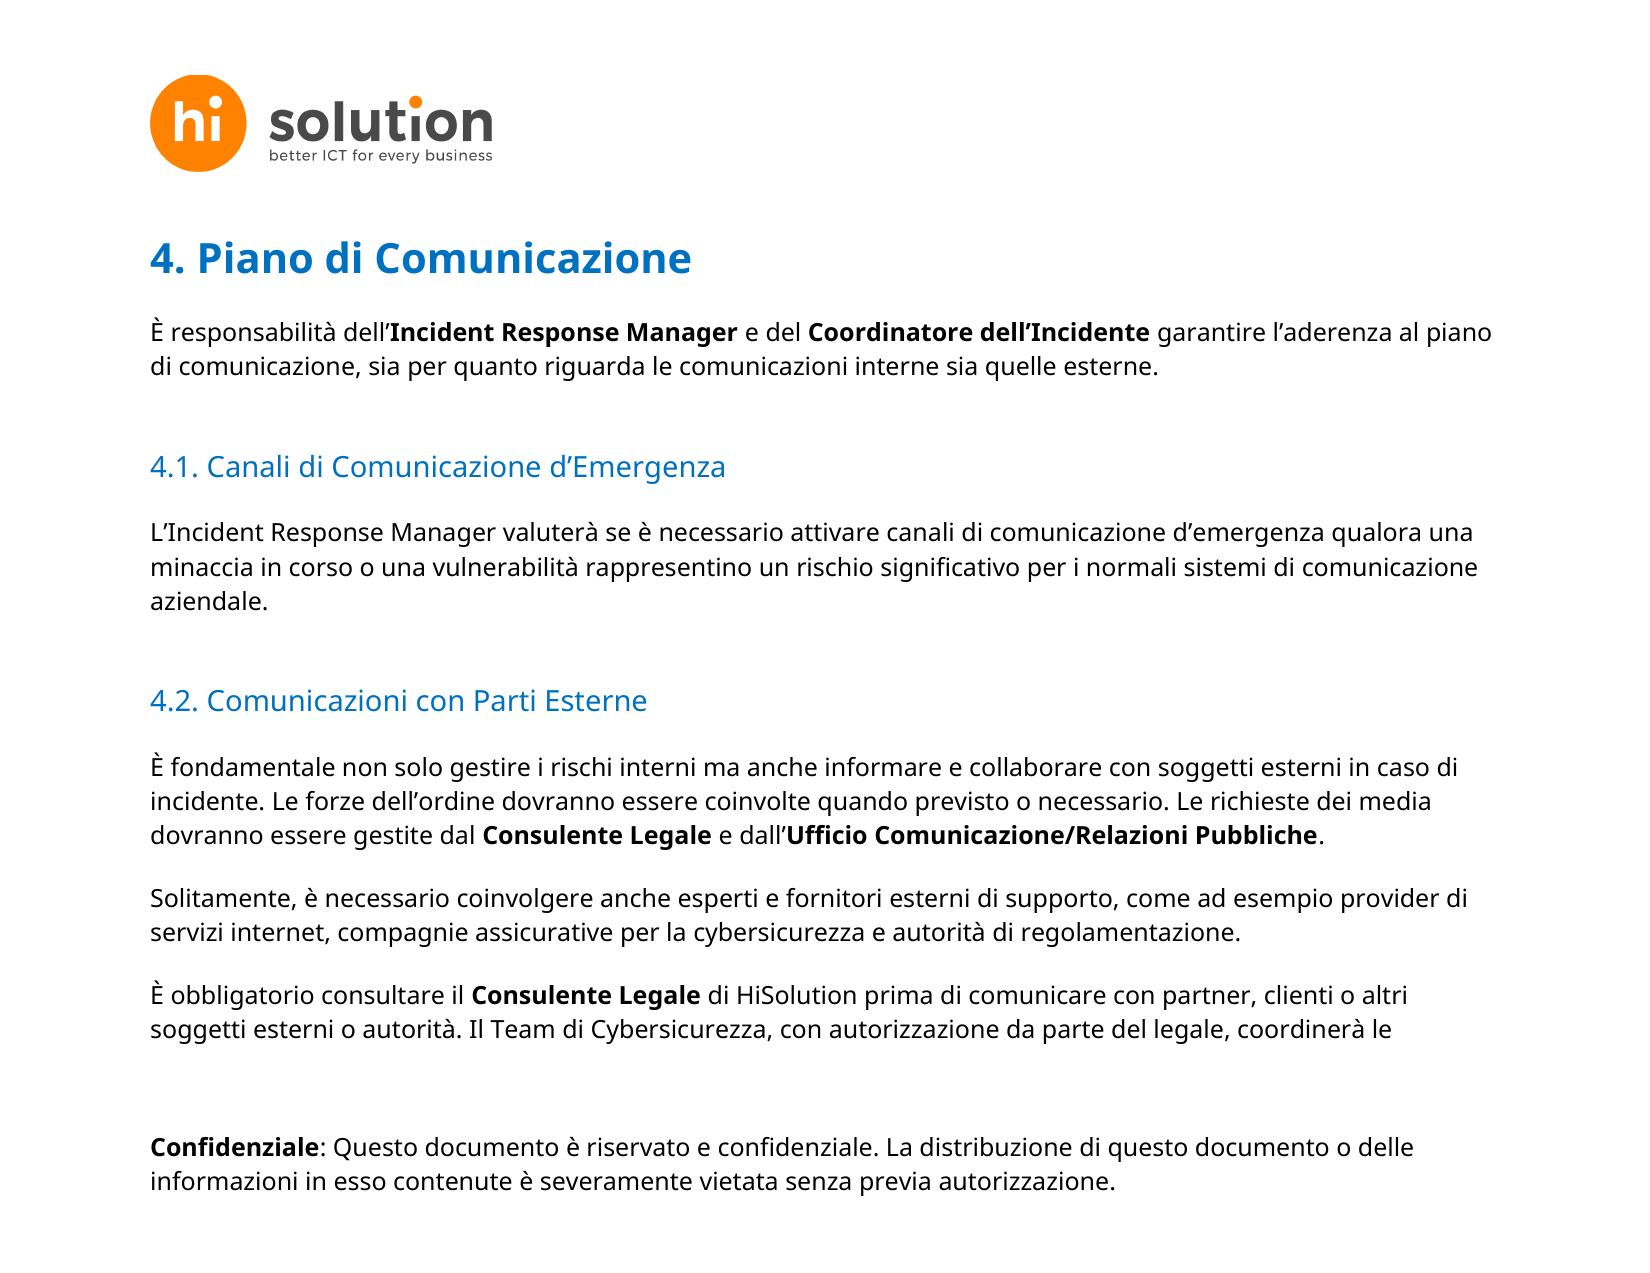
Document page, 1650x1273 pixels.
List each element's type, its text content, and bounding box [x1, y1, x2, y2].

text Solitamente, è necessario coinvolgere anche esperti e fornitori esterni di supporto, come ad esempio provider di servizi internet, compagnie assicurative per la cybersicurezza e autorità di regolamentazione. [150, 881, 1500, 949]
subtitle 4.1. Canali di Comunicazione d’Emergenza [150, 446, 1500, 486]
text È responsabilità dell’Incident Response Manager e del Coordinatore dell’Incidente garantire l’aderenza al piano di comunicazione, sia per quanto riguarda le comunicazioni interne sia quelle esterne. [150, 315, 1500, 383]
subtitle 4. Piano di Comunicazione [150, 229, 1500, 286]
text L’Incident Response Manager valuterà se è necessario attivare canali di comunicazione d’emergenza qualora una minaccia in corso o una vulnerabilità rappresentino un rischio significativo per i normali sistemi di comunicazione aziendale. [150, 515, 1500, 617]
text È fondamentale non solo gestire i rischi interni ma anche informare e collaborare con soggetti esterni in caso di incidente. Le forze dell’ordine dovranno essere coinvolte quando previsto o necessario. Le richieste dei media dovranno essere gestite dal Consulente Legale e dall’Ufficio Comunicazione/Relazioni Pubbliche. [150, 749, 1500, 852]
subtitle 4.2. Comunicazioni con Parti Esterne [150, 681, 1500, 720]
picture [150, 75, 492, 172]
